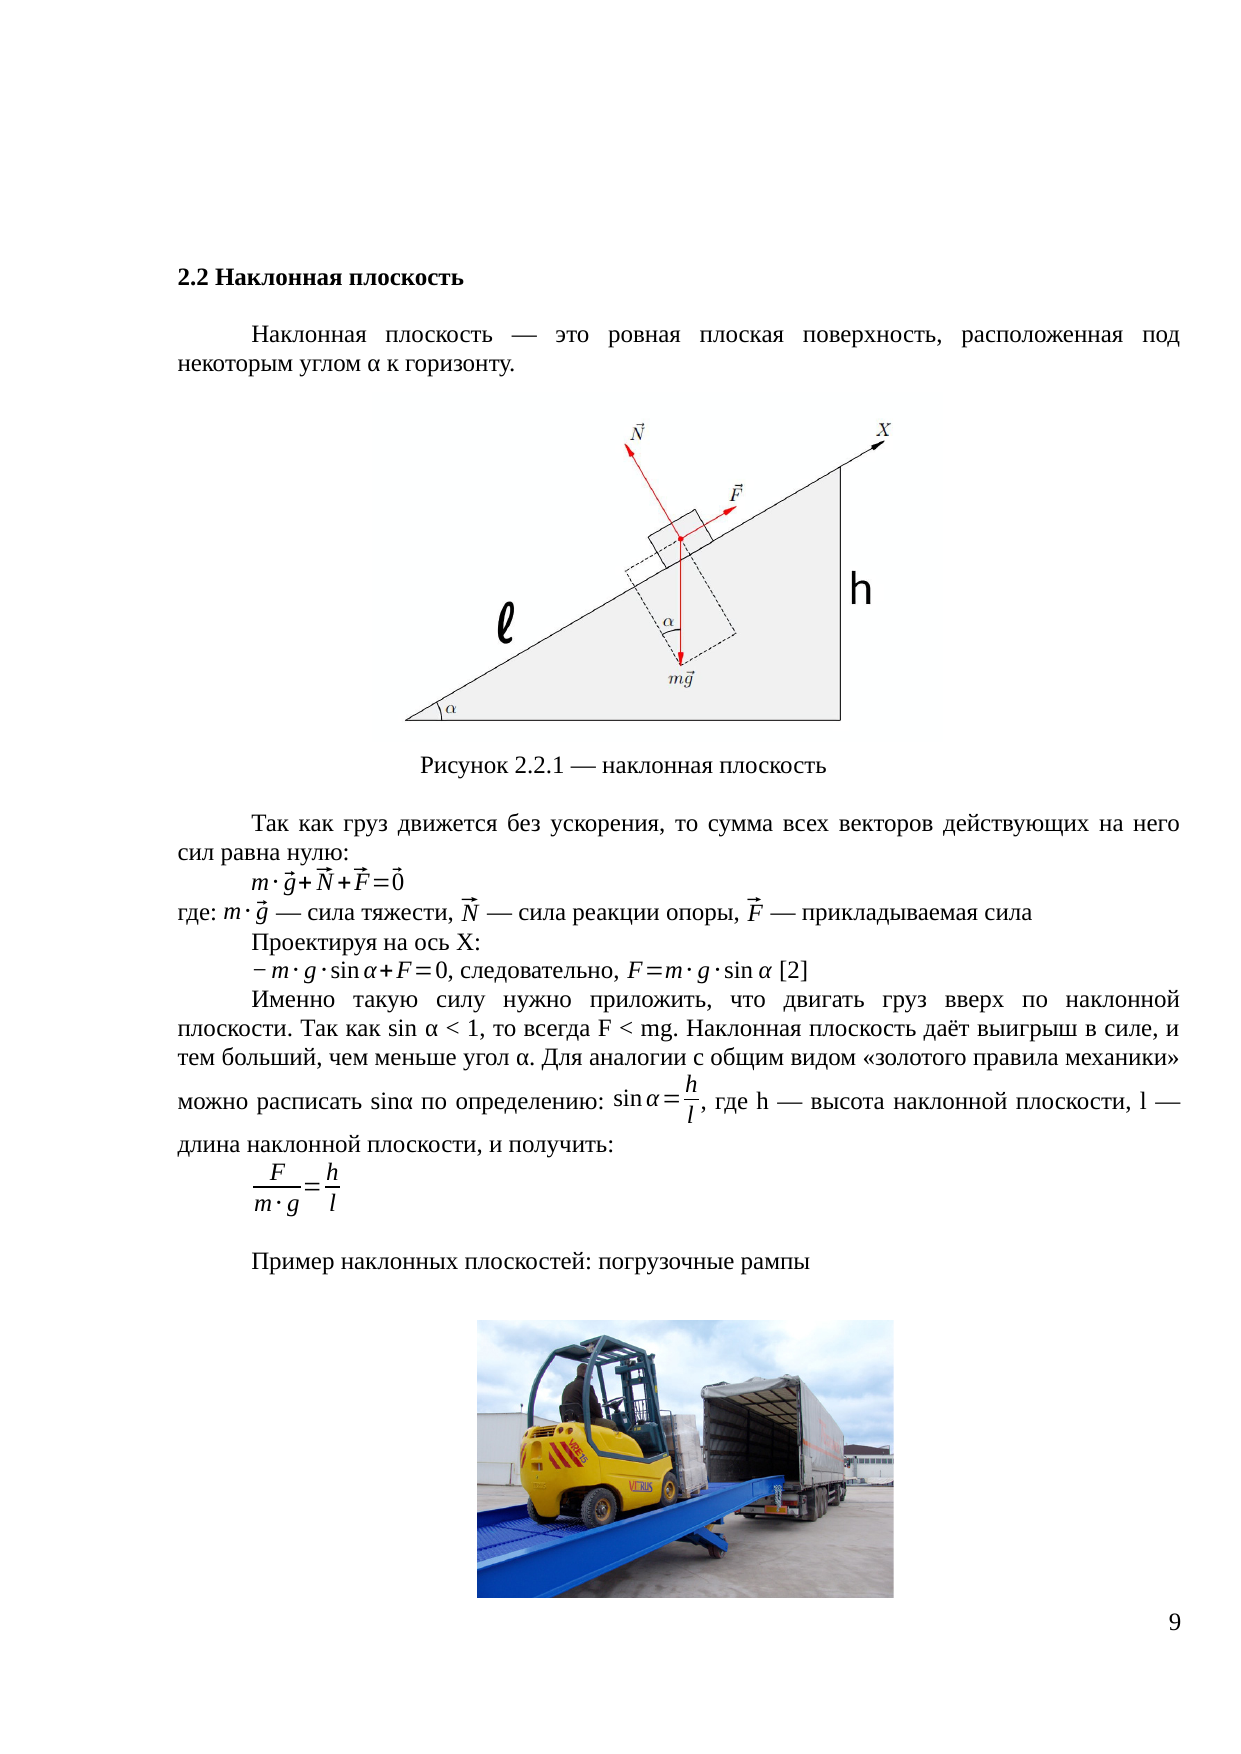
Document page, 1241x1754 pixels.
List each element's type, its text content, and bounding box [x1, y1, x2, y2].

text где: — сила тяжести, — сила реакции опоры, — прикладываемая сила [177, 896, 1181, 927]
picture [477, 1320, 894, 1598]
text Проектируя на ось X: [177, 927, 1181, 956]
text 2.2 Наклонная плоскость [177, 262, 1181, 291]
text Так как груз движется без ускорения, то сумма всех векторов действующих на него сил равна нулю: [177, 808, 1181, 866]
text Наклонная плоскость — это ровная плоская поверхность, расположенная под некоторым углом α к горизонту. [177, 319, 1181, 377]
text , следовательно, [2] [177, 956, 1181, 984]
picture [371, 392, 944, 742]
text Именно такую силу нужно приложить, что двигать груз вверх по наклонной плоскости. Так как sin α < 1, то всегда F < mg. Наклонная плоскость даёт выигрыш в силе, и тем больший, чем меньше угол α. Для аналогии с общим видом «золотого правила механики» можно расписать sinα по определению: , где h — высота наклонной плоскости, l — длина наклонной плоскости, и получить: [177, 984, 1181, 1158]
text Рисунок 2.2.1 — наклонная плоскость [177, 751, 1181, 779]
text Пример наклонных плоскостей: погрузочные рампы [177, 1246, 1181, 1275]
